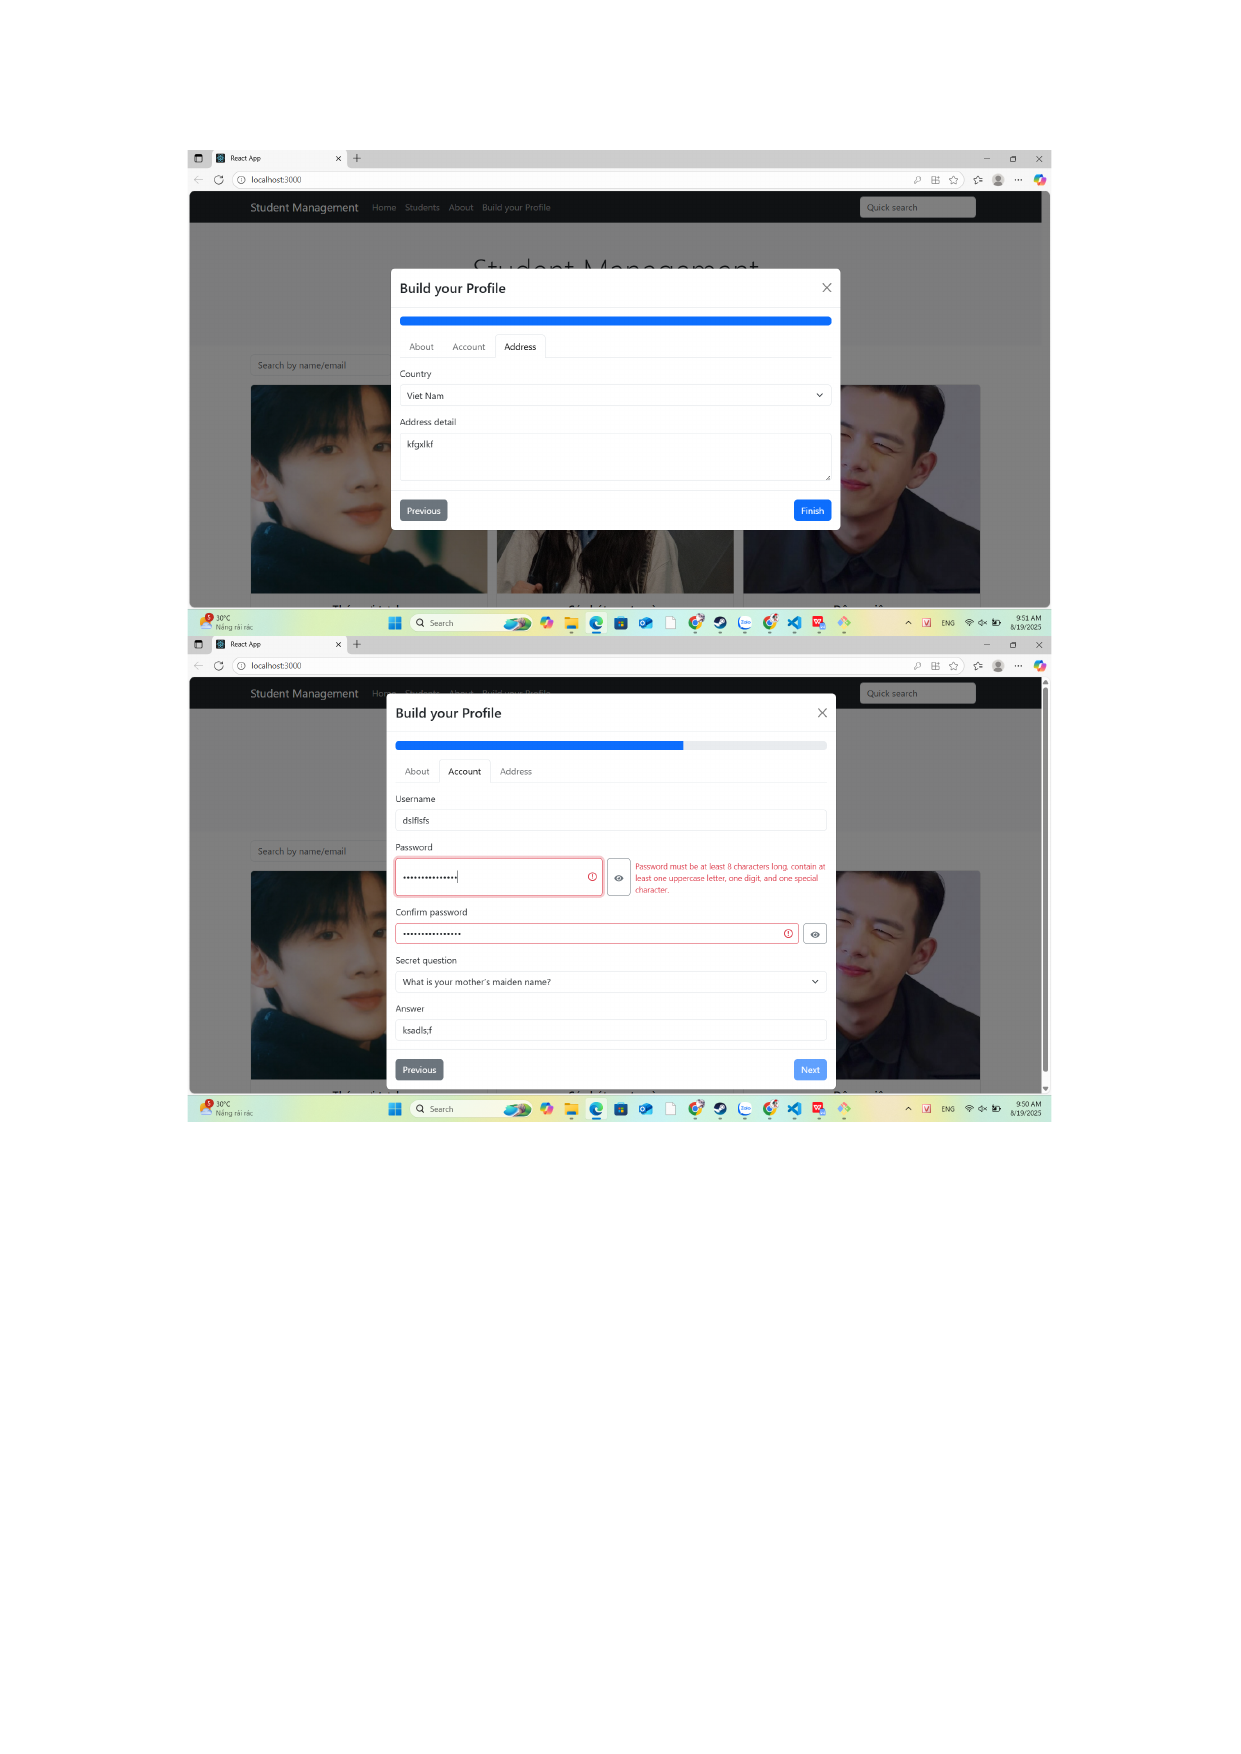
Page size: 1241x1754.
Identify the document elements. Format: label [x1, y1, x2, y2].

picture [187, 150, 1052, 1122]
